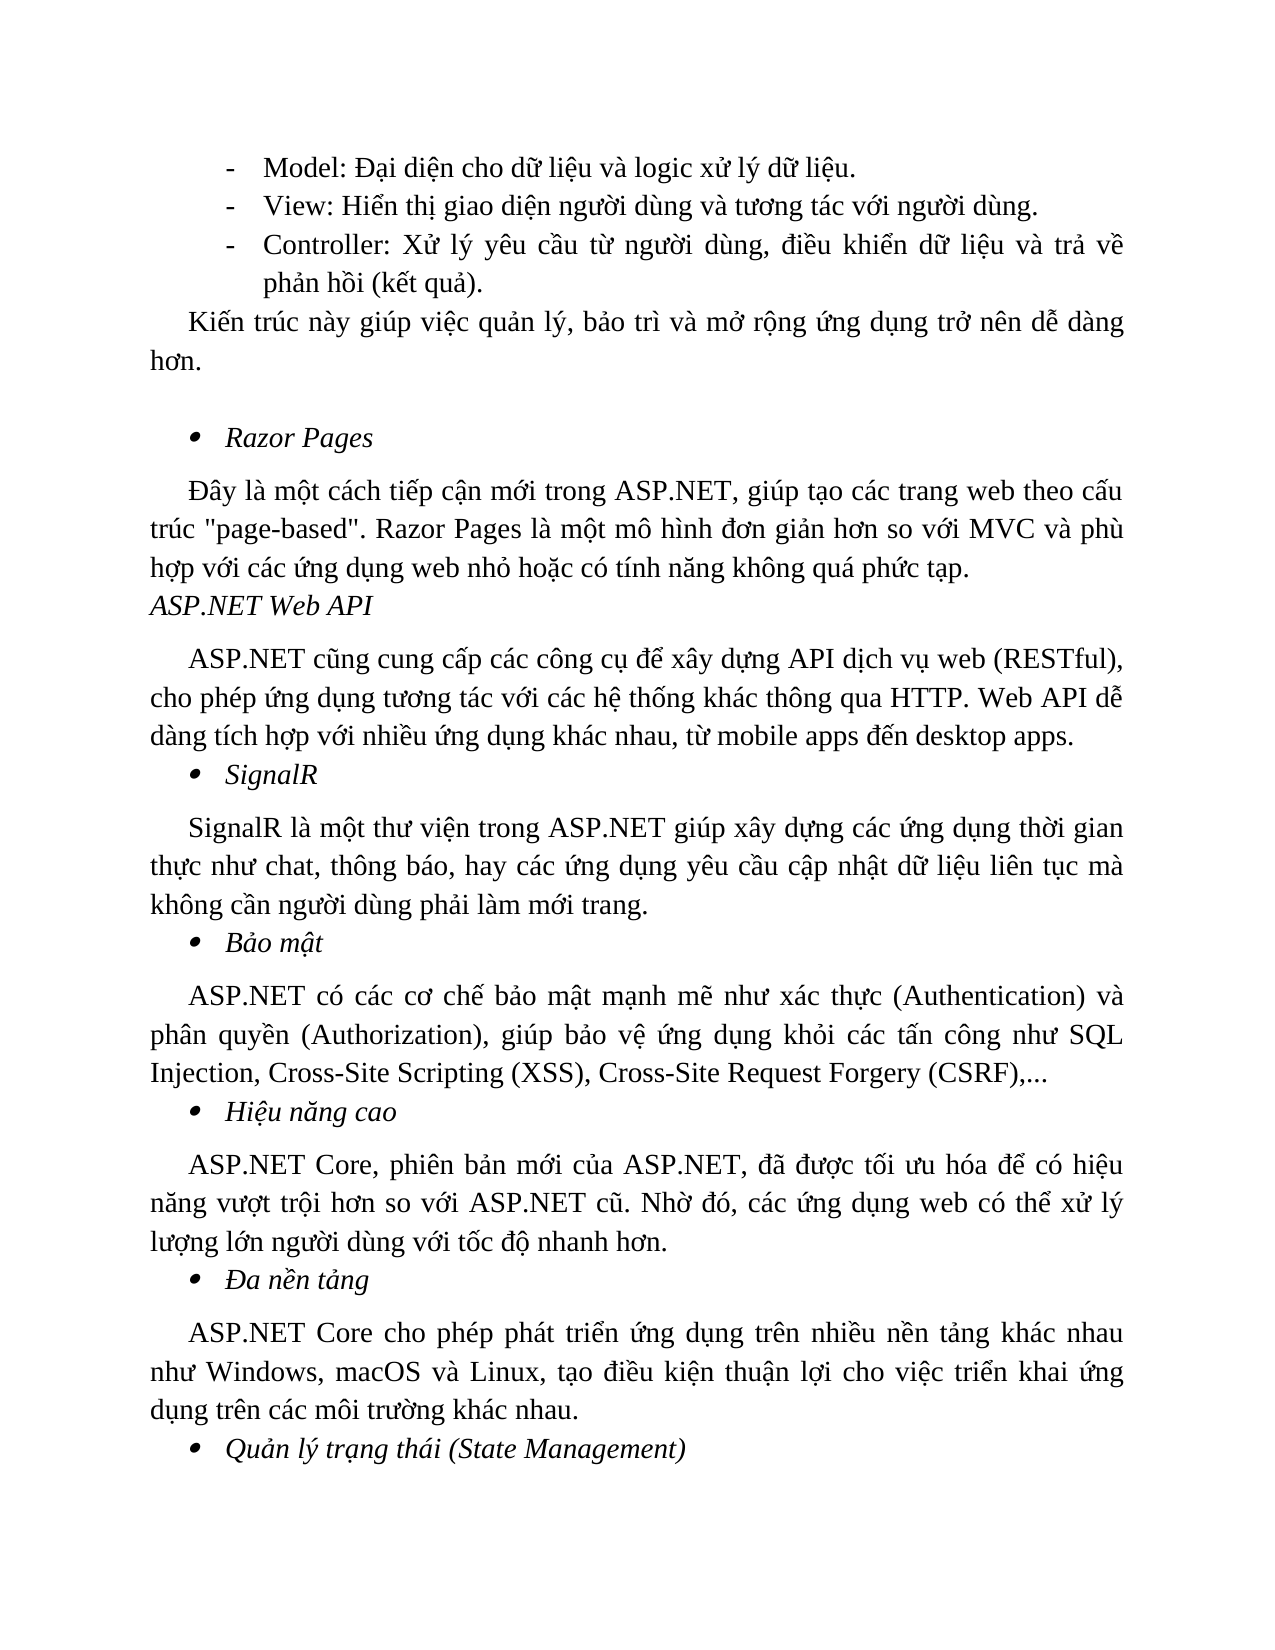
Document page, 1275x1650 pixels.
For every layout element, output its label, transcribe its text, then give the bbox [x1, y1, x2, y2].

list Controller: Xử lý yêu cầu từ người dùng, điều khiển dữ liệu và trả về phản hồi (kết quả). [225, 227, 1125, 299]
list Bảo mật [187, 925, 1125, 959]
text Đây là một cách tiếp cận mới trong ASP.NET, giúp tạo các trang web theo cấu trúc "page-based". Razor Pages là một mô hình đơn giản hơn so với MVC và phù hợp với các ứng dụng web nhỏ hoặc có tính năng không quá phức tạp. [150, 473, 1125, 583]
text ASP.NET Core cho phép phát triển ứng dụng trên nhiều nền tảng khác nhau như Windows, macOS và Linux, tạo điều kiện thuận lợi cho việc triển khai ứng dụng trên các môi trường khác nhau. [150, 1315, 1125, 1426]
list Quản lý trạng thái (State Management) [187, 1431, 1125, 1464]
list Hiệu năng cao [187, 1094, 1125, 1127]
list Razor Pages [187, 420, 1125, 453]
text Kiến trúc này giúp việc quản lý, bảo trì và mở rộng ứng dụng trở nên dễ dàng hơn. [150, 304, 1125, 376]
list Model: Đại diện cho dữ liệu và logic xử lý dữ liệu. [225, 150, 1125, 183]
text ASP.NET Web API [150, 588, 1125, 622]
list View: Hiển thị giao diện người dùng và tương tác với người dùng. [225, 188, 1125, 222]
text ASP.NET có các cơ chế bảo mật mạnh mẽ như xác thực (Authentication) và phân quyền (Authorization), giúp bảo vệ ứng dụng khỏi các tấn công như SQL Injection, Cross-Site Scripting (XSS), Cross-Site Request Forgery (CSRF),... [150, 978, 1125, 1089]
text SignalR là một thư viện trong ASP.NET giúp xây dựng các ứng dụng thời gian thực như chat, thông báo, hay các ứng dụng yêu cầu cập nhật dữ liệu liên tục mà không cần người dùng phải làm mới trang. [150, 810, 1125, 920]
text ASP.NET cũng cung cấp các công cụ để xây dựng API dịch vụ web (RESTful), cho phép ứng dụng tương tác với các hệ thống khác thông qua HTTP. Web API dễ dàng tích hợp với nhiều ứng dụng khác nhau, từ mobile apps đến desktop apps. [150, 641, 1125, 752]
list Đa nền tảng [187, 1262, 1125, 1296]
text ASP.NET Core, phiên bản mới của ASP.NET, đã được tối ưu hóa để có hiệu năng vượt trội hơn so với ASP.NET cũ. Nhờ đó, các ứng dụng web có thể xử lý lượng lớn người dùng với tốc độ nhanh hơn. [150, 1147, 1125, 1257]
list SignalR [187, 757, 1125, 790]
